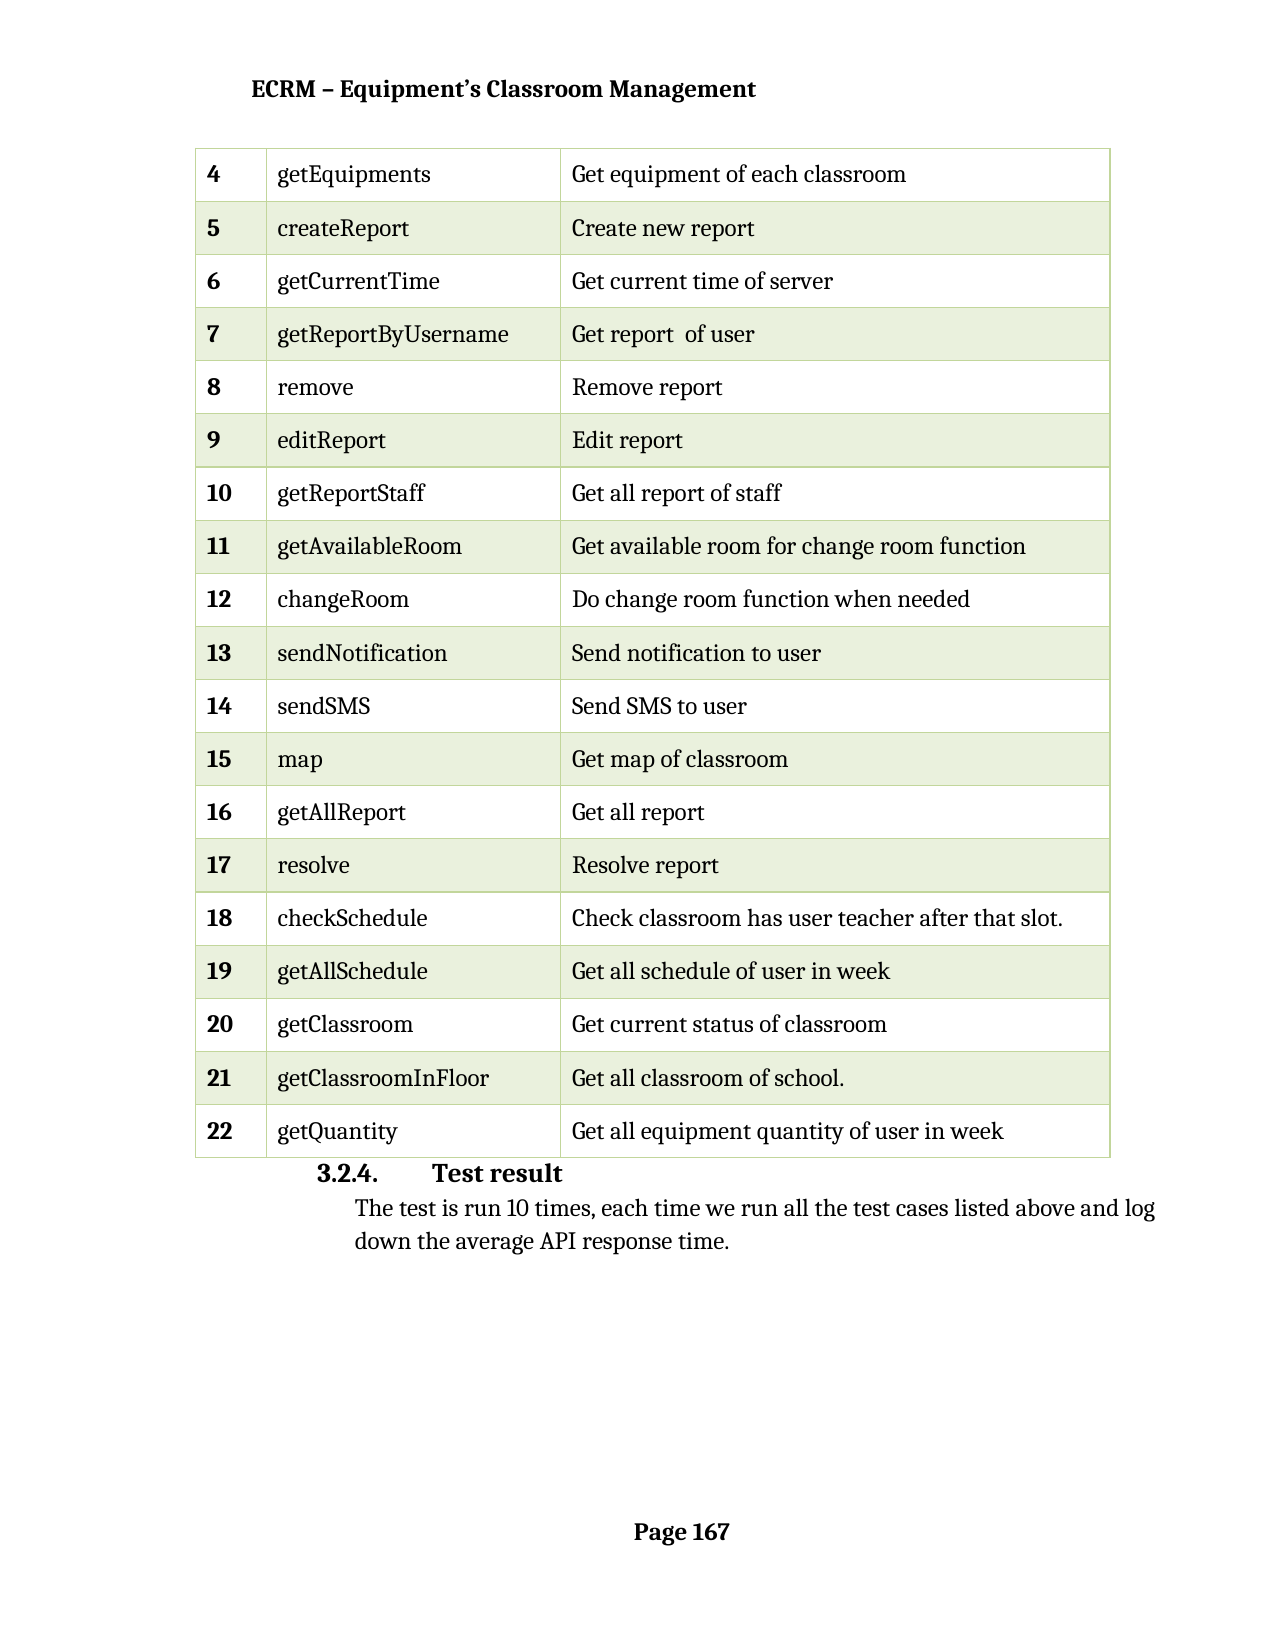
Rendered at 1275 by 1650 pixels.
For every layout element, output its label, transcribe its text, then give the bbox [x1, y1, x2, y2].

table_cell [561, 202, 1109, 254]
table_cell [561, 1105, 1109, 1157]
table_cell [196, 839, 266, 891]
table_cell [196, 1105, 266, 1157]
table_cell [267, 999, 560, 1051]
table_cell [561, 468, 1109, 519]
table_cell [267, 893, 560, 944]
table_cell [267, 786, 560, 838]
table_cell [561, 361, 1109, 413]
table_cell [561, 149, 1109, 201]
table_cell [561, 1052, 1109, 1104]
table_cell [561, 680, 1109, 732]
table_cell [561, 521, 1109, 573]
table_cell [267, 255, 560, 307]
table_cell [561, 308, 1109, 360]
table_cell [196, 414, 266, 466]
list The test is run 10 times, each time we run all the test cases listed above and log down the average API response time. [354, 1194, 1157, 1256]
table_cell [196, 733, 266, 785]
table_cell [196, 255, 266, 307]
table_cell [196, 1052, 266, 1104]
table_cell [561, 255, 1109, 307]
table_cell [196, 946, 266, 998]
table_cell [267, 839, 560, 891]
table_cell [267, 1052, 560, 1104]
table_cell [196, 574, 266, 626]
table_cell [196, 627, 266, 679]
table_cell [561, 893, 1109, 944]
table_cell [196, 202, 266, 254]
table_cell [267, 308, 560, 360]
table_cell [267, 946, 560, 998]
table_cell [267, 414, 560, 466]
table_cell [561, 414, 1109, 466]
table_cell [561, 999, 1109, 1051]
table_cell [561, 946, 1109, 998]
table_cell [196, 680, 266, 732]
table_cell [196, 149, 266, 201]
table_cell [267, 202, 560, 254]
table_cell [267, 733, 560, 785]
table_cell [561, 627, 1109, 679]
list Test result [317, 1158, 1157, 1189]
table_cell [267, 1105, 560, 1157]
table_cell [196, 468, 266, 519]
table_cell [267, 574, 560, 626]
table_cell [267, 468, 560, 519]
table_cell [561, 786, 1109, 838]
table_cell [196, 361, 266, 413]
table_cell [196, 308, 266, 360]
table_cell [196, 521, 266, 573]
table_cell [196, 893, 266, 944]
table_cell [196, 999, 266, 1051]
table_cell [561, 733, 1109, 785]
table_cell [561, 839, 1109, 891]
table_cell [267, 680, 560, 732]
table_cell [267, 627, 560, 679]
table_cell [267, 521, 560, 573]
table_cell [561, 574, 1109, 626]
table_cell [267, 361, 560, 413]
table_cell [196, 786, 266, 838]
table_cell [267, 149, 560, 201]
